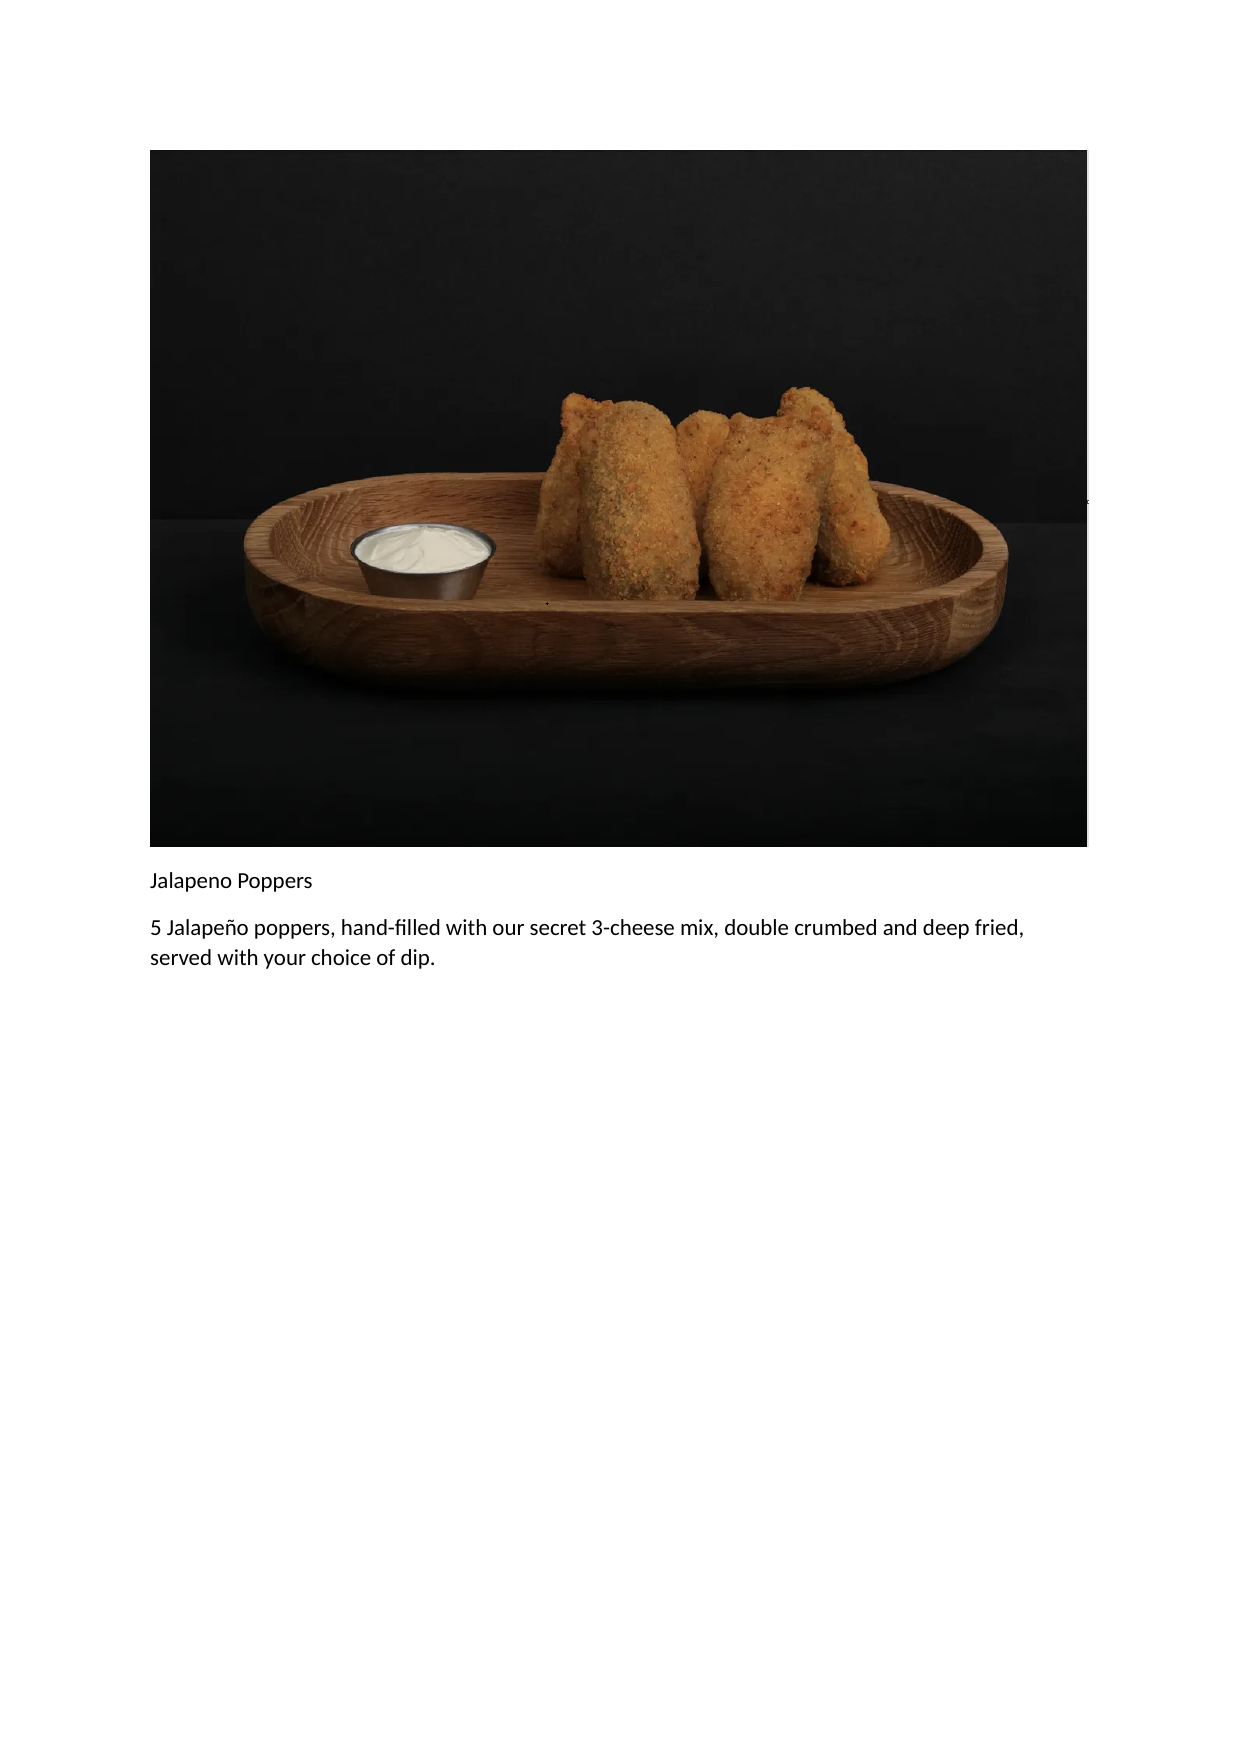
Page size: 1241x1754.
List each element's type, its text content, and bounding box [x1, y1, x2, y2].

text Jalapeno Poppers [150, 866, 1090, 894]
picture [150, 150, 1089, 847]
text 5 Jalapeño poppers, hand-filled with our secret 3-cheese mix, double crumbed and deep fried, served with your choice of dip. [150, 913, 1090, 971]
